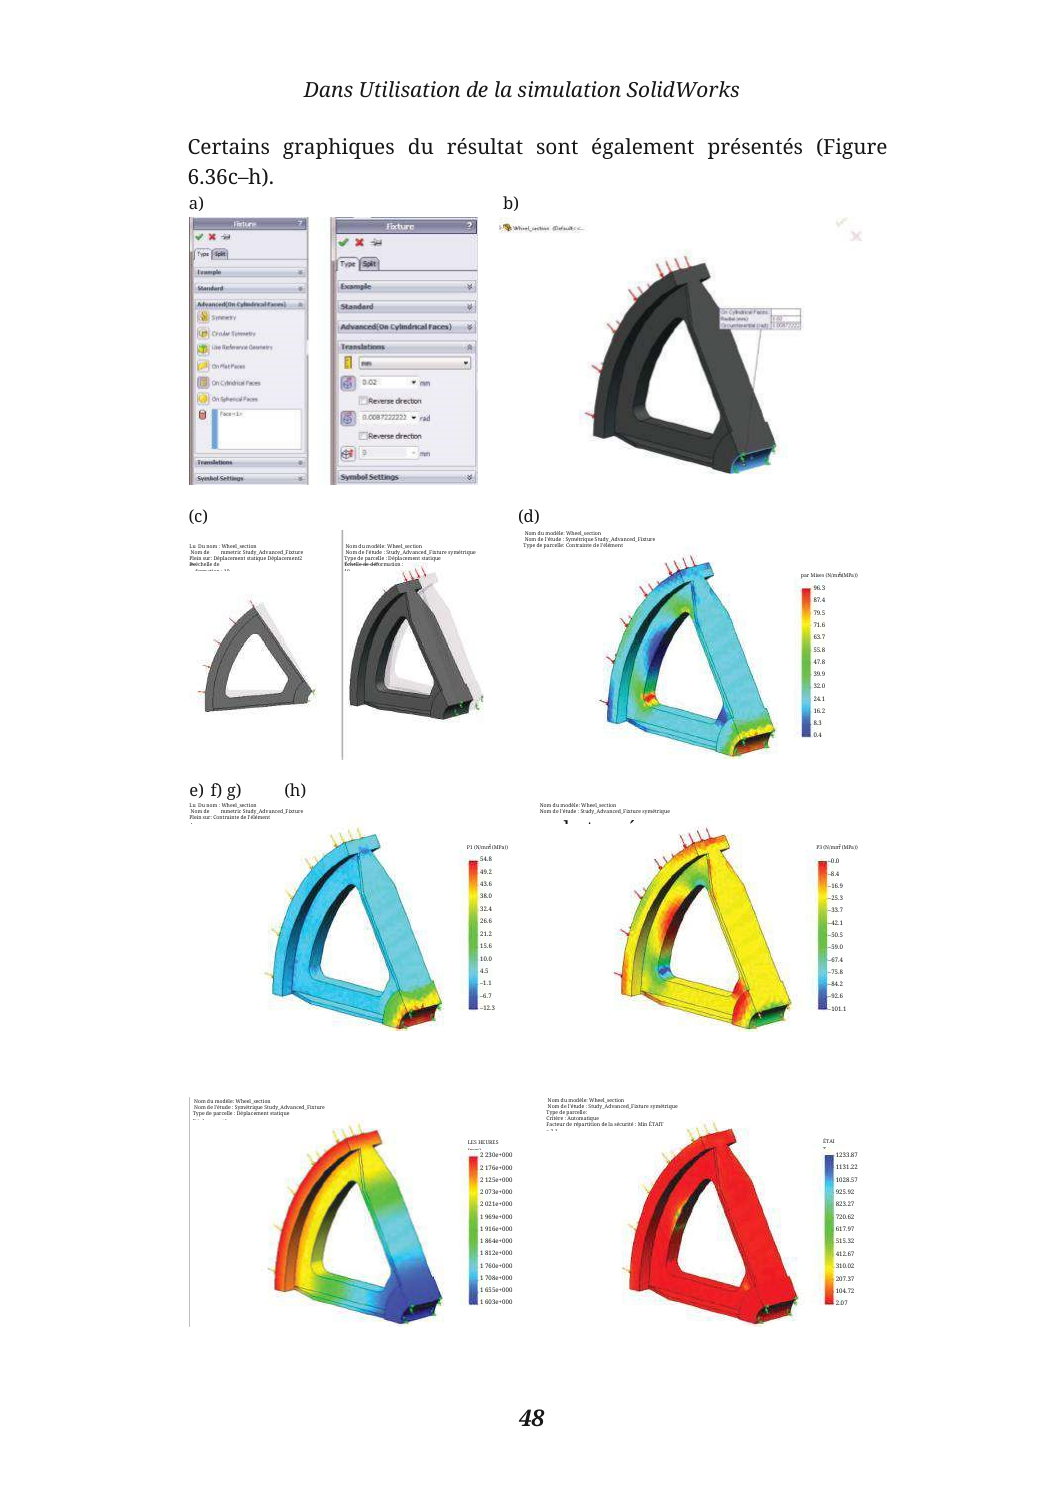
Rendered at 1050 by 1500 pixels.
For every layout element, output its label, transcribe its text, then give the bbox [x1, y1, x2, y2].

picture [189, 217, 478, 485]
picture [523, 530, 857, 759]
text a) b) [137, 192, 913, 215]
picture [542, 1096, 856, 1327]
picture [499, 217, 862, 474]
picture [188, 802, 508, 1031]
picture [534, 802, 857, 1032]
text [162, 132, 888, 190]
text (c) (d) [137, 504, 913, 527]
picture [189, 530, 484, 760]
picture [189, 1096, 506, 1327]
text e) f) g) (h) [189, 779, 556, 802]
